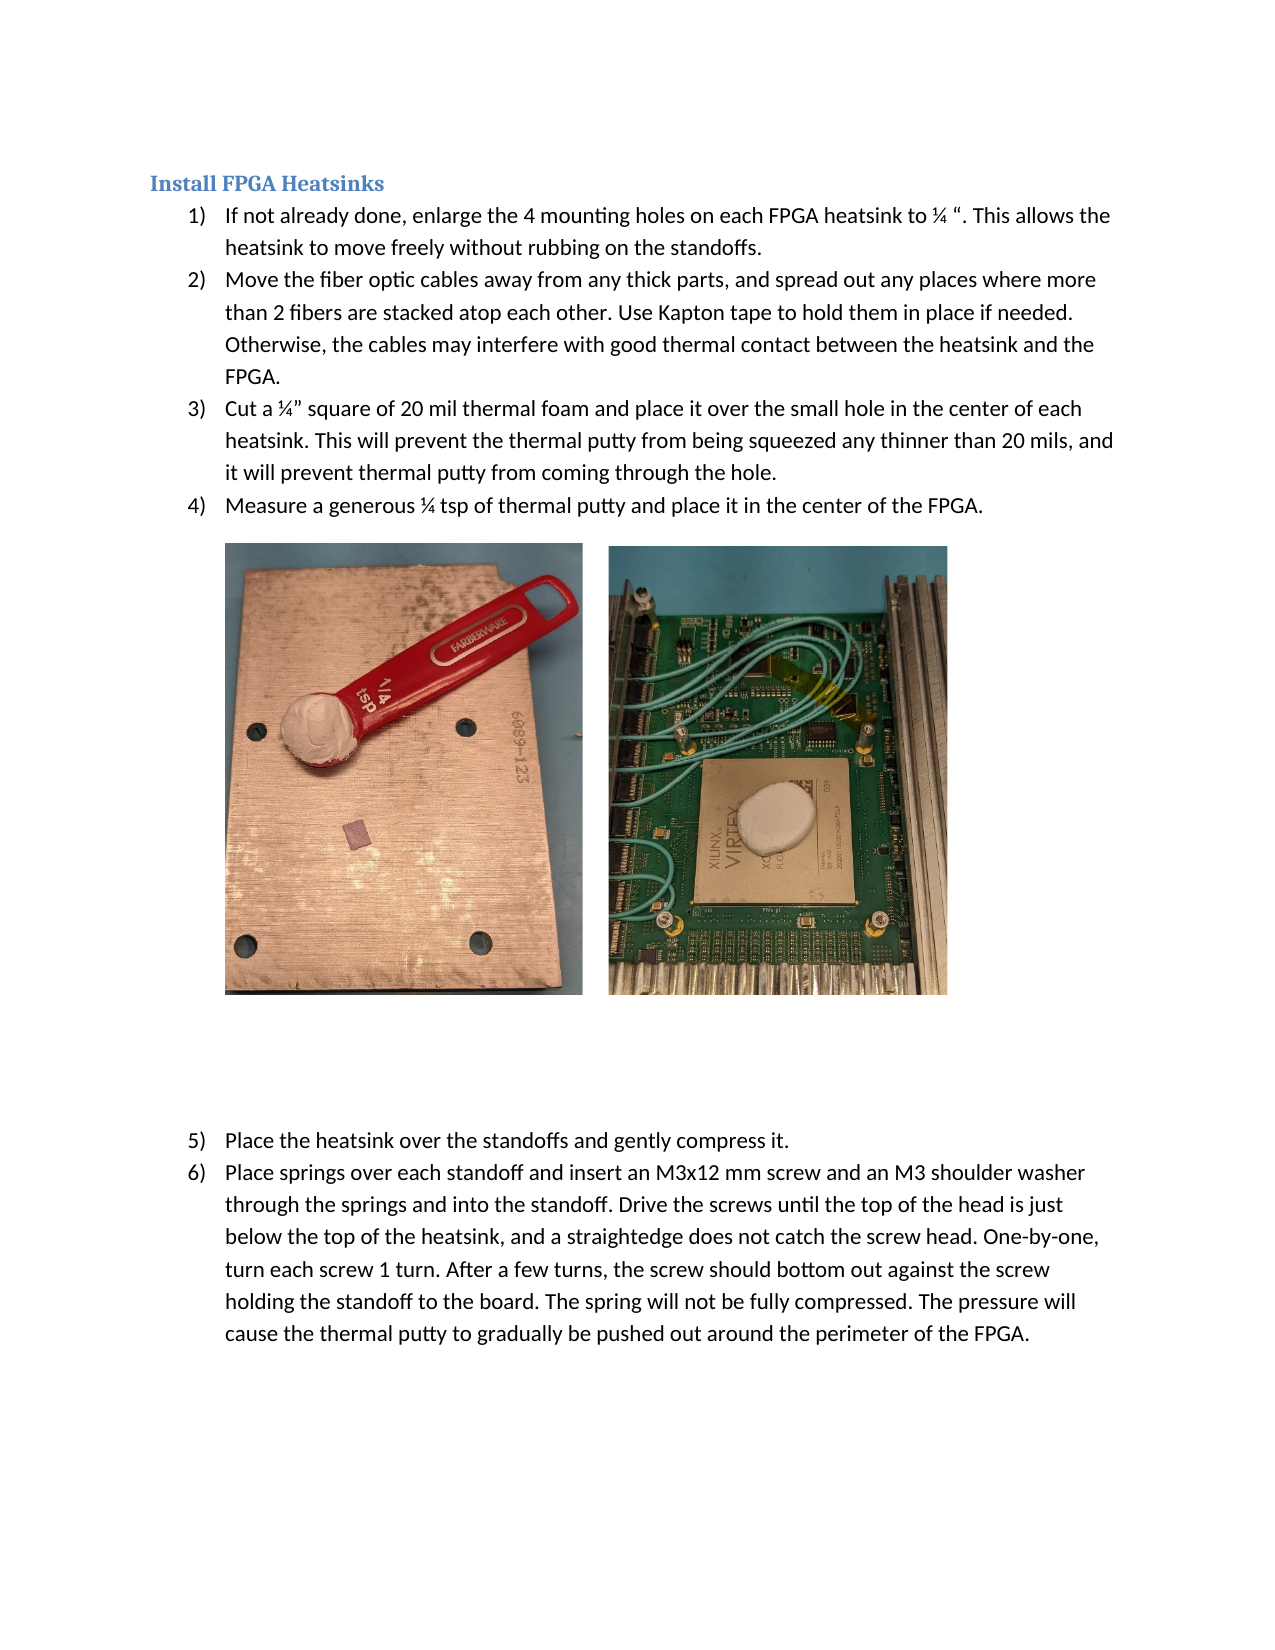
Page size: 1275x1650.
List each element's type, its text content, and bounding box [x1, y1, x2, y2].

subtitle Install FPGA Heatsinks [150, 171, 1125, 197]
picture [608, 546, 948, 995]
list If not already done, enlarge the 4 mounting holes on each FPGA heatsink to ¼ “. This allows the heatsink to move freely without rubbing on the standoffs. [187, 201, 1125, 261]
list Measure a generous ¼ tsp of thermal putty and place it in the center of the FPGA. [187, 491, 1125, 519]
picture [225, 543, 583, 995]
list Place the heatsink over the standoffs and gently compress it. [187, 1126, 1125, 1154]
list Cut a ¼” square of 20 mil thermal foam and place it over the small hole in the center of each heatsink. This will prevent the thermal putty from being squeezed any thinner than 20 mils, and it will prevent thermal putty from coming through the hole. [187, 394, 1125, 487]
list Place springs over each standoff and insert an M3x12 mm screw and an M3 shoulder washer through the springs and into the standoff. Drive the screws until the top of the head is just below the top of the heatsink, and a straightedge does not catch the screw head. One-by-one, turn each screw 1 turn. After a few turns, the screw should bottom out against the screw holding the standoff to the board. The spring will not be fully compressed. The pressure will cause the thermal putty to gradually be pushed out around the perimeter of the FPGA. [187, 1158, 1125, 1347]
list Move the fiber optic cables away from any thick parts, and spread out any places where more than 2 fibers are stacked atop each other. Use Kapton tape to hold them in place if needed. Otherwise, the cables may interfere with good thermal contact between the heatsink and the FPGA. [187, 265, 1125, 390]
